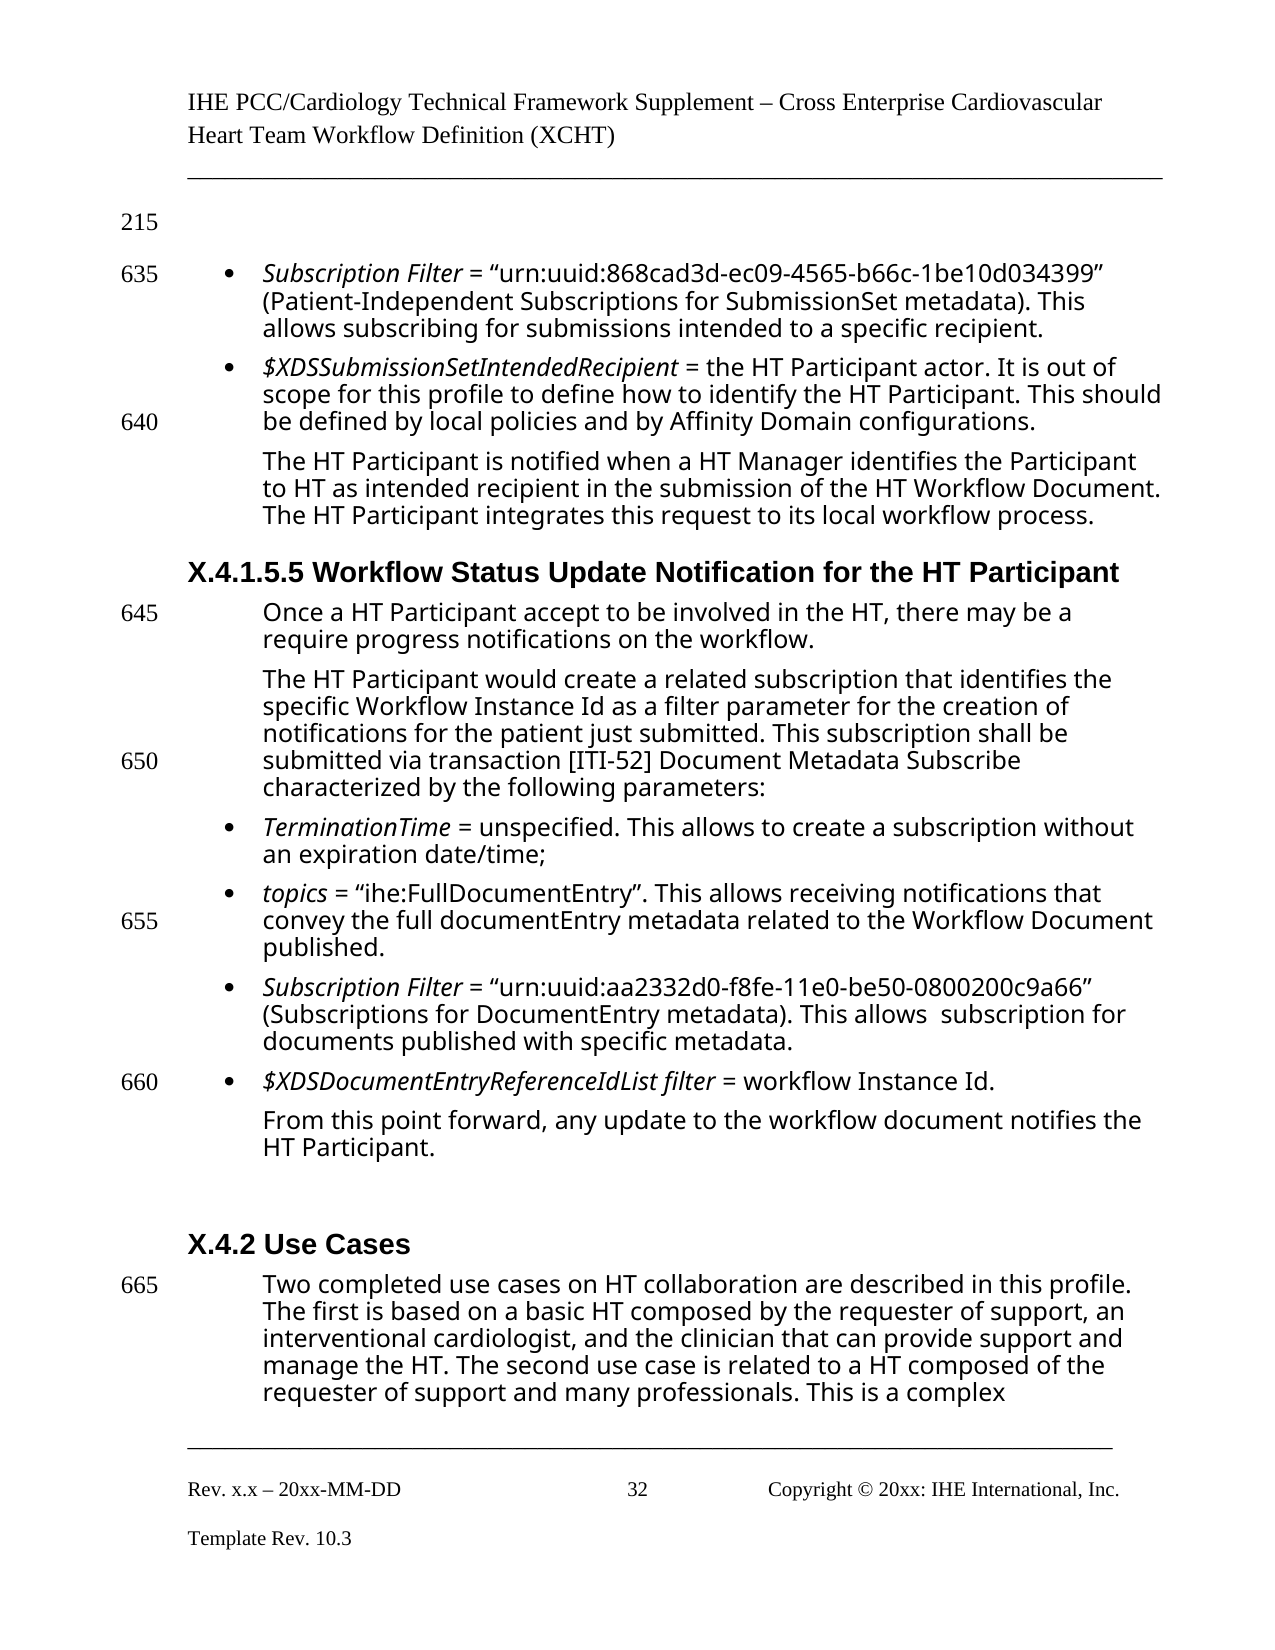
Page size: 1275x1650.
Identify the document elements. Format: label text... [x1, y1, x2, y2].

list $XDSDocumentEntryReferenceIdList filter = workflow Instance Id. [225, 1068, 1162, 1096]
list Subscription Filter = “urn:uuid:aa2332d0-f8fe-11e0-be50-0800200c9a66” (Subscriptions for DocumentEntry metadata). This allows subscription for documents published with specific metadata. [225, 975, 1162, 1056]
text Once a HT Participant accept to be involved in the HT, there may be a require progress notifications on the workflow. [262, 600, 1162, 654]
subtitle X.4.2 Use Cases [187, 1227, 1162, 1260]
subtitle X.4.1.5.5 Workflow Status Update Notification for the HT Participant [187, 555, 1162, 588]
list TerminationTime = unspecified. This allows to create a subscription without an expiration date/time; [225, 814, 1162, 868]
text The HT Participant would create a related subscription that identifies the specific Workflow Instance Id as a filter parameter for the creation of notifications for the patient just submitted. This subscription shall be submitted via transaction [ITI-52] Document Metadata Subscribe characterized by the following parameters: [262, 666, 1162, 802]
list topics = “ihe:FullDocumentEntry”. This allows receiving notifications that convey the full documentEntry metadata related to the Workflow Document published. [225, 881, 1162, 962]
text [262, 1272, 1162, 1407]
text From this point forward, any update to the workflow document notifies the HT Participant. [262, 1108, 1162, 1162]
list $XDSSubmissionSetIntendedRecipient = the HT Participant actor. It is out of scope for this profile to define how to identify the HT Participant. This should be defined by local policies and by Affinity Domain configurations. [225, 355, 1162, 436]
list Subscription Filter = “urn:uuid:868cad3d-ec09-4565-b66c-1be10d034399” (Patient-Independent Subscriptions for SubmissionSet metadata). This allows subscribing for submissions intended to a specific recipient. [225, 261, 1162, 342]
text The HT Participant is notified when a HT Manager identifies the Participant to HT as intended recipient in the submission of the HT Workflow Document. The HT Participant integrates this request to its local workflow process. [262, 449, 1162, 530]
